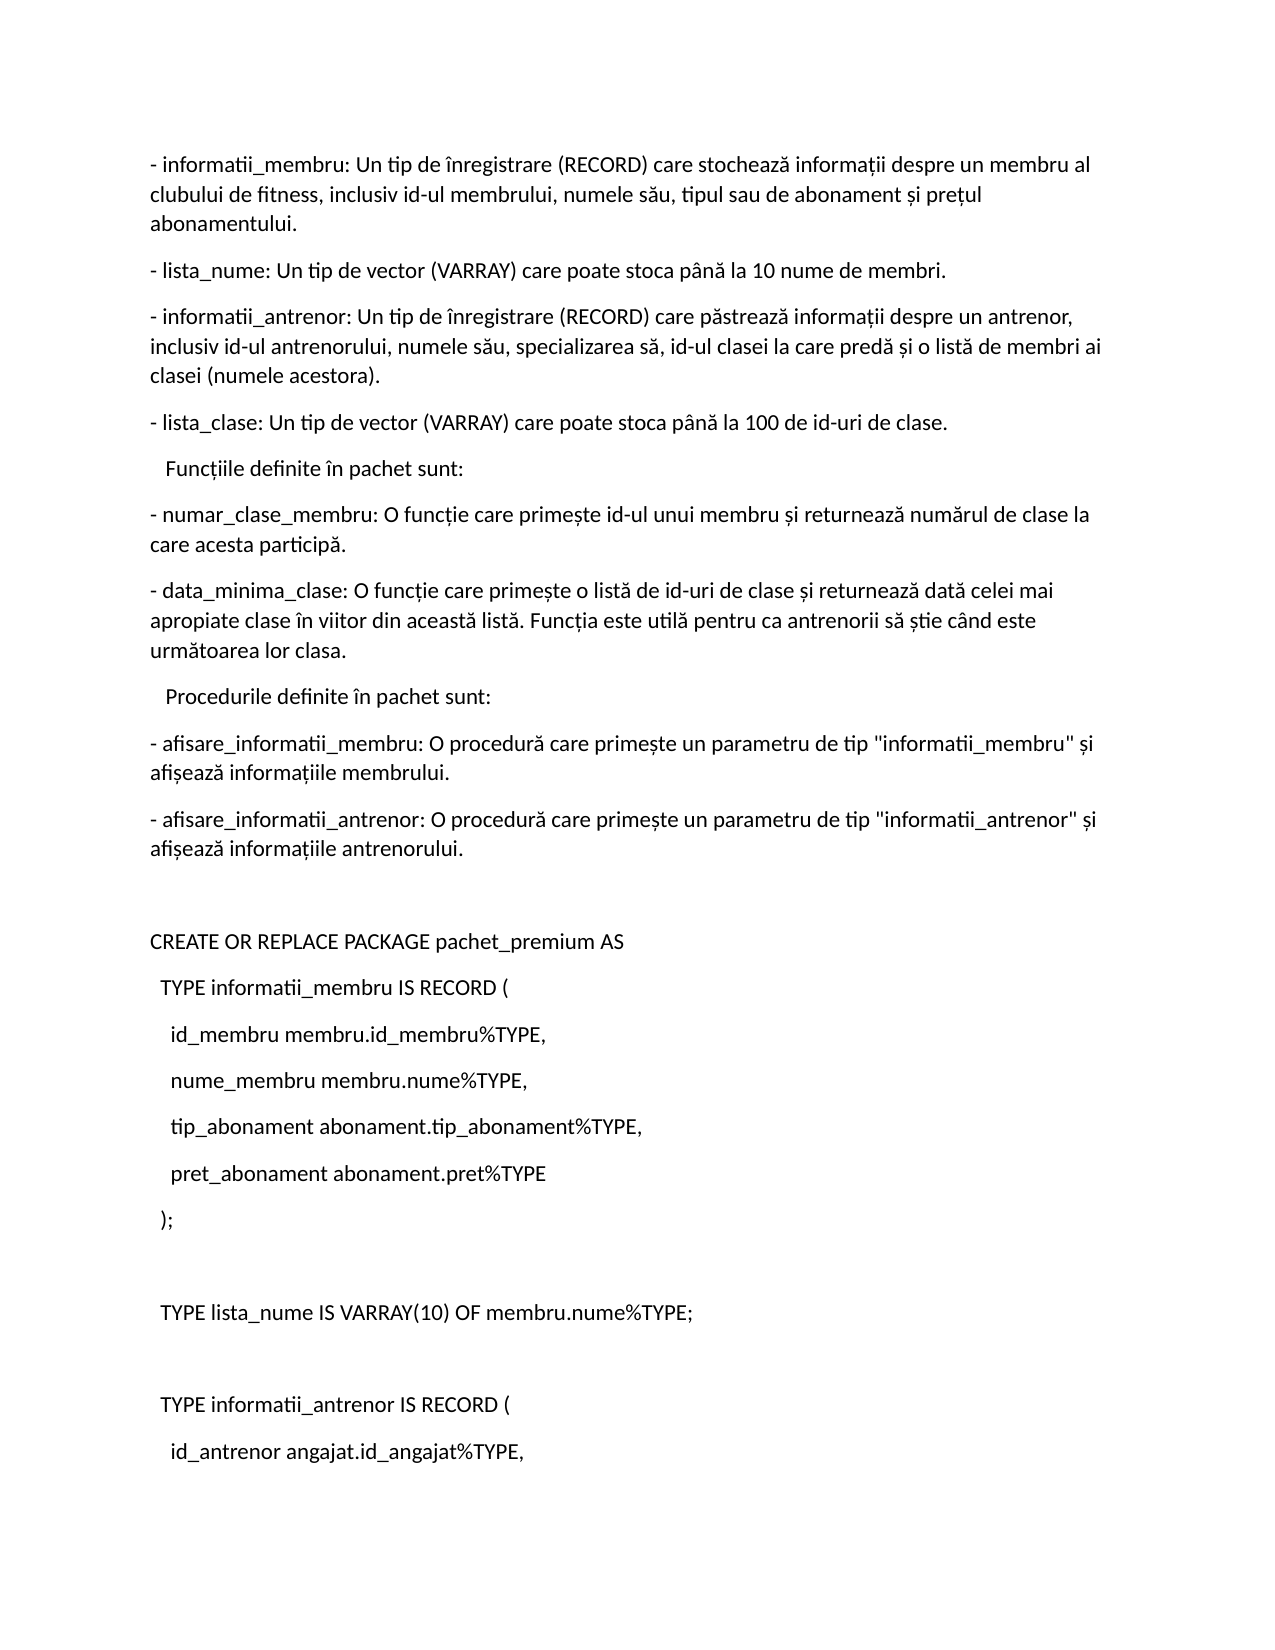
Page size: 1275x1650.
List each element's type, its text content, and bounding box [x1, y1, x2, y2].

text - afisare_informatii_membru: O procedură care primește un parametru de tip "informatii_membru" și afișează informațiile membrului. [150, 729, 1125, 786]
text - lista_clase: Un tip de vector (VARRAY) care poate stoca până la 100 de id-uri de clase. [150, 408, 1125, 436]
text tip_abonament abonament.tip_abonament%TYPE, [150, 1112, 1125, 1141]
text id_antrenor angajat.id_angajat%TYPE, [150, 1437, 1125, 1465]
text nume_membru membru.nume%TYPE, [150, 1066, 1125, 1094]
text Procedurile definite în pachet sunt: [150, 682, 1125, 710]
text - informatii_membru: Un tip de înregistrare (RECORD) care stochează informații despre un membru al clubului de fitness, inclusiv id-ul membrului, numele său, tipul sau de abonament și prețul abonamentului. [150, 150, 1125, 237]
text - informatii_antrenor: Un tip de înregistrare (RECORD) care păstrează informații despre un antrenor, inclusiv id-ul antrenorului, numele său, specializarea să, id-ul clasei la care predă și o listă de membri ai clasei (numele acestora). [150, 302, 1125, 389]
text - lista_nume: Un tip de vector (VARRAY) care poate stoca până la 10 nume de membri. [150, 256, 1125, 284]
text CREATE OR REPLACE PACKAGE pachet_premium AS [150, 927, 1125, 955]
text pret_abonament abonament.pret%TYPE [150, 1159, 1125, 1187]
text ); [150, 1205, 1125, 1233]
text Funcțiile definite în pachet sunt: [150, 454, 1125, 482]
text id_membru membru.id_membru%TYPE, [150, 1020, 1125, 1048]
text - numar_clase_membru: O funcție care primește id-ul unui membru și returnează numărul de clase la care acesta participă. [150, 501, 1125, 558]
text TYPE informatii_membru IS RECORD ( [150, 973, 1125, 1001]
text - data_minima_clase: O funcție care primește o listă de id-uri de clase și returnează dată celei mai apropiate clase în viitor din această listă. Funcția este utilă pentru ca antrenorii să știe când este următoarea lor clasa. [150, 577, 1125, 664]
text - afisare_informatii_antrenor: O procedură care primește un parametru de tip "informatii_antrenor" și afișează informațiile antrenorului. [150, 805, 1125, 862]
text TYPE informatii_antrenor IS RECORD ( [150, 1391, 1125, 1419]
text TYPE lista_nume IS VARRAY(10) OF membru.nume%TYPE; [150, 1298, 1125, 1326]
